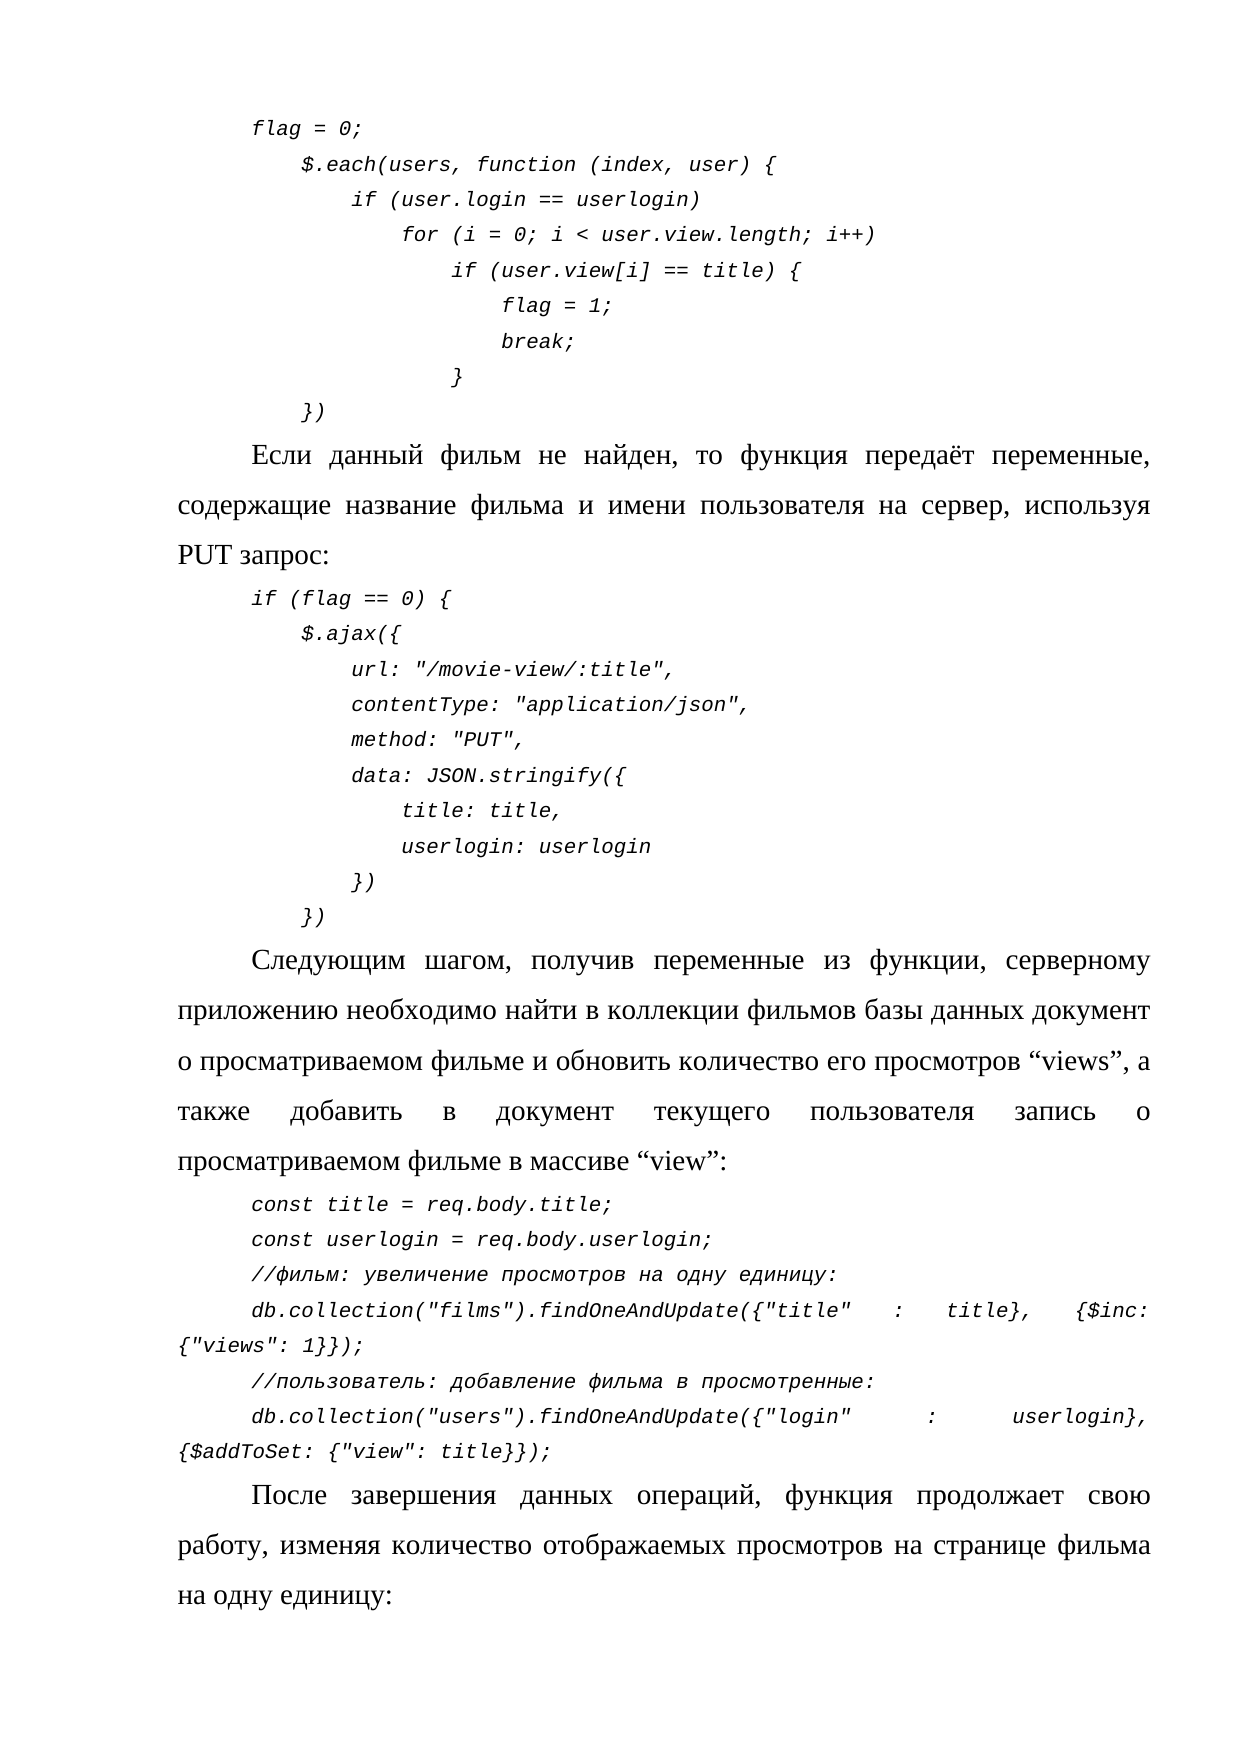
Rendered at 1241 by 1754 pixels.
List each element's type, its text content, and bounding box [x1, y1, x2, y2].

text data: JSON.stringify({ [177, 765, 1152, 788]
text После завершения данных операций, функция продолжает свою работу, изменяя количество отображаемых просмотров на странице фильма на одну единицу: [177, 1477, 1152, 1611]
text break; [177, 331, 1152, 354]
text db.collection("users").findOneAndUpdate({"login" : userlogin}, {$addToSet: {"view": title}}); [177, 1406, 1152, 1465]
text //пользователь: добавление фильма в просмотренные: [177, 1371, 1152, 1394]
text }) [177, 401, 1152, 425]
text if (flag == 0) { [177, 588, 1152, 611]
text method: "PUT", [177, 729, 1152, 753]
text $.each(users, function (index, user) { [177, 153, 1152, 177]
text $.ajax({ [177, 623, 1152, 647]
text title: title, [177, 800, 1152, 824]
text for (i = 0; i < user.view.length; i++) [177, 224, 1152, 248]
text const title = req.body.title; [177, 1193, 1152, 1217]
text Следующим шагом, получив переменные из функции, серверному приложению необходимо найти в коллекции фильмов базы данных документ о просматриваемом фильме и обновить количество его просмотров “views”, а также добавить в документ текущего пользователя запись о просматриваемом фильме в массиве “view”: [177, 942, 1152, 1177]
text } [177, 366, 1152, 390]
text contentType: "application/json", [177, 694, 1152, 718]
text db.collection("films").findOneAndUpdate({"title" : title}, {$inc: {"views": 1}}); [177, 1300, 1152, 1359]
text }) [177, 871, 1152, 895]
text }) [177, 907, 1152, 930]
text if (user.login == userlogin) [177, 189, 1152, 213]
text if (user.view[i] == title) { [177, 260, 1152, 283]
text url: "/movie-view/:title", [177, 659, 1152, 682]
text userlogin: userlogin [177, 836, 1152, 859]
text flag = 0; [177, 118, 1152, 142]
text const userlogin = req.body.userlogin; [177, 1229, 1152, 1253]
text Если данный фильм не найден, то функция передаёт переменные, содержащие название фильма и имени пользователя на сервер, используя PUT запрос: [177, 437, 1152, 571]
text flag = 1; [177, 295, 1152, 319]
text //фильм: увеличение просмотров на одну единицу: [177, 1264, 1152, 1288]
